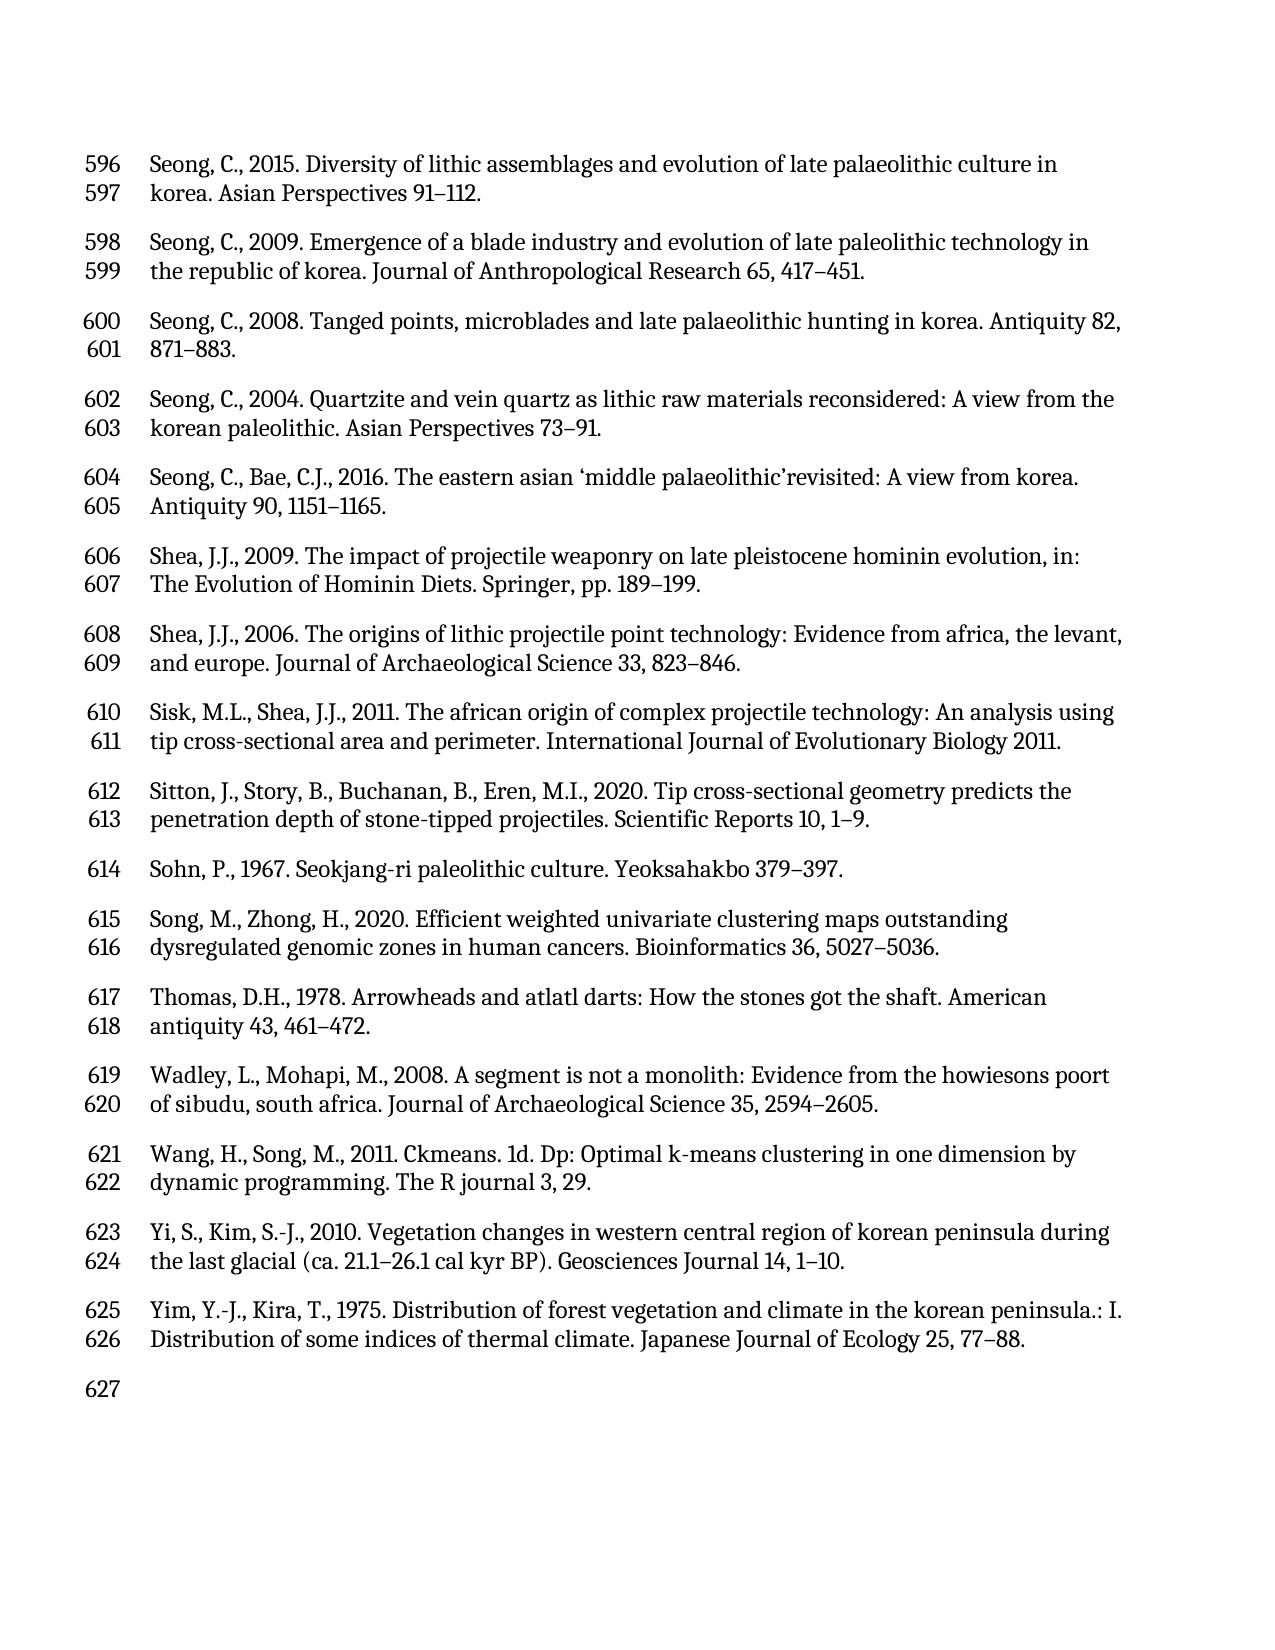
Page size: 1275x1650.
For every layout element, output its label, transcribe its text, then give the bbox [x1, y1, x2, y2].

text Wadley, L., Mohapi, M., 2008. A segment is not a monolith: Evidence from the howiesons poort of sibudu, south africa. Journal of Archaeological Science 35, 2594–2605. [150, 1061, 1125, 1119]
text Thomas, D.H., 1978. Arrowheads and atlatl darts: How the stones got the shaft. American antiquity 43, 461–472. [150, 983, 1125, 1040]
text Yim, Y.-J., Kira, T., 1975. Distribution of forest vegetation and climate in the korean peninsula.: I. Distribution of some indices of thermal climate. Japanese Journal of Ecology 25, 77–88. [150, 1296, 1125, 1354]
text Song, M., Zhong, H., 2020. Efficient weighted univariate clustering maps outstanding dysregulated genomic zones in human cancers. Bioinformatics 36, 5027–5036. [150, 904, 1125, 962]
text Wang, H., Song, M., 2011. Ckmeans. 1d. Dp: Optimal k-means clustering in one dimension by dynamic programming. The R journal 3, 29. [150, 1139, 1125, 1197]
text Yi, S., Kim, S.-J., 2010. Vegetation changes in western central region of korean peninsula during the last glacial (ca. 21.1–26.1 cal kyr BP). Geosciences Journal 14, 1–10. [150, 1218, 1125, 1275]
text Seong, C., 2008. Tanged points, microblades and late palaeolithic hunting in korea. Antiquity 82, 871–883. [150, 307, 1125, 364]
text Sohn, P., 1967. Seokjang-ri paleolithic culture. Yeoksahakbo 379–397. [150, 855, 1125, 884]
text Seong, C., Bae, C.J., 2016. The eastern asian ‘middle palaeolithic’revisited: A view from korea. Antiquity 90, 1151–1165. [150, 463, 1125, 521]
text Sisk, M.L., Shea, J.J., 2011. The african origin of complex projectile technology: An analysis using tip cross-sectional area and perimeter. International Journal of Evolutionary Biology 2011. [150, 698, 1125, 756]
text Seong, C., 2004. Quartzite and vein quartz as lithic raw materials reconsidered: A view from the korean paleolithic. Asian Perspectives 73–91. [150, 385, 1125, 442]
text Shea, J.J., 2009. The impact of projectile weaponry on late pleistocene hominin evolution, in: The Evolution of Hominin Diets. Springer, pp. 189–199. [150, 542, 1125, 599]
text Seong, C., 2015. Diversity of lithic assemblages and evolution of late palaeolithic culture in korea. Asian Perspectives 91–112. [150, 150, 1125, 207]
text Shea, J.J., 2006. The origins of lithic projectile point technology: Evidence from africa, the levant, and europe. Journal of Archaeological Science 33, 823–846. [150, 620, 1125, 677]
text Seong, C., 2009. Emergence of a blade industry and evolution of late paleolithic technology in the republic of korea. Journal of Anthropological Research 65, 417–451. [150, 228, 1125, 286]
text Sitton, J., Story, B., Buchanan, B., Eren, M.I., 2020. Tip cross-sectional geometry predicts the penetration depth of stone-tipped projectiles. Scientific Reports 10, 1–9. [150, 777, 1125, 834]
